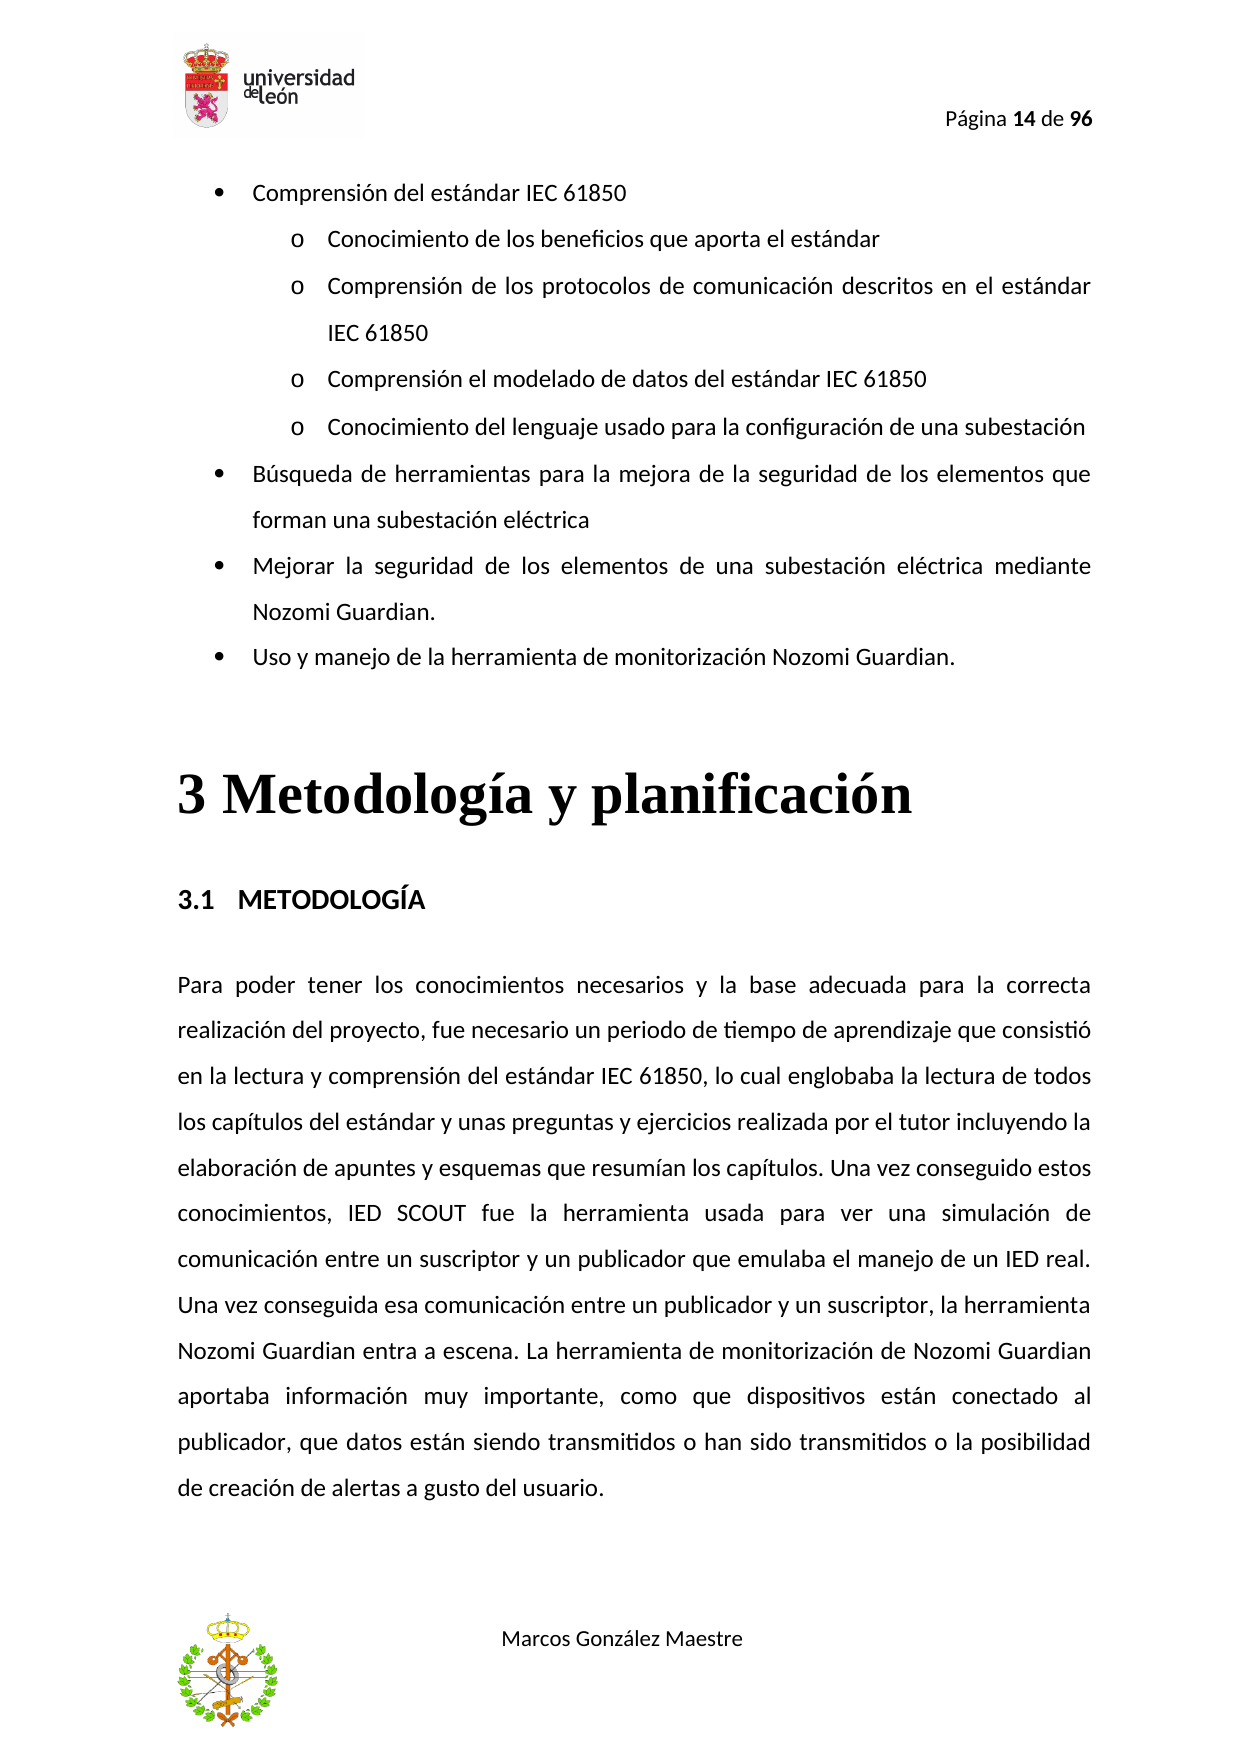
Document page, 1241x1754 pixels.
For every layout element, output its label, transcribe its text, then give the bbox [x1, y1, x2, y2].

subtitle METODOLOGÍA [177, 881, 1092, 917]
list Conocimiento del lenguaje usado para la configuración de una subestación [290, 411, 1092, 443]
picture [172, 32, 365, 138]
text Para poder tener los conocimientos necesarios y la base adecuada para la correcta realización del proyecto, fue necesario un periodo de tiempo de aprendizaje que consistió en la lectura y comprensión del estándar IEC 61850, lo cual englobaba la lectura de todos los capítulos del estándar y unas preguntas y ejercicios realizada por el tutor incluyendo la elaboración de apuntes y esquemas que resumían los capítulos. Una vez conseguido estos conocimientos, IED SCOUT fue la herramienta usada para ver una simulación de comunicación entre un suscriptor y un publicador que emulaba el manejo de un IED real. Una vez conseguida esa comunicación entre un publicador y un suscriptor, la herramienta Nozomi Guardian entra a escena. La herramienta de monitorización de Nozomi Guardian aportaba información muy importante, como que dispositivos están conectado al publicador, que datos están siendo transmitidos o han sido transmitidos o la posibilidad de creación de alertas a gusto del usuario. [177, 969, 1092, 1502]
subtitle Metodología y planificación [177, 759, 1092, 826]
list Comprensión del estándar IEC 61850 [215, 177, 1092, 208]
list Conocimiento de los beneficios que aporta el estándar [290, 223, 1092, 255]
list Uso y manejo de la herramienta de monitorización Nozomi Guardian. [215, 641, 1092, 672]
picture [177, 1613, 278, 1727]
list Comprensión el modelado de datos del estándar IEC 61850 [290, 363, 1092, 395]
list Búsqueda de herramientas para la mejora de la seguridad de los elementos que forman una subestación eléctrica [215, 458, 1092, 535]
list Comprensión de los protocolos de comunicación descritos en el estándar IEC 61850 [290, 271, 1092, 348]
list Mejorar la seguridad de los elementos de una subestación eléctrica mediante Nozomi Guardian. [215, 550, 1092, 626]
